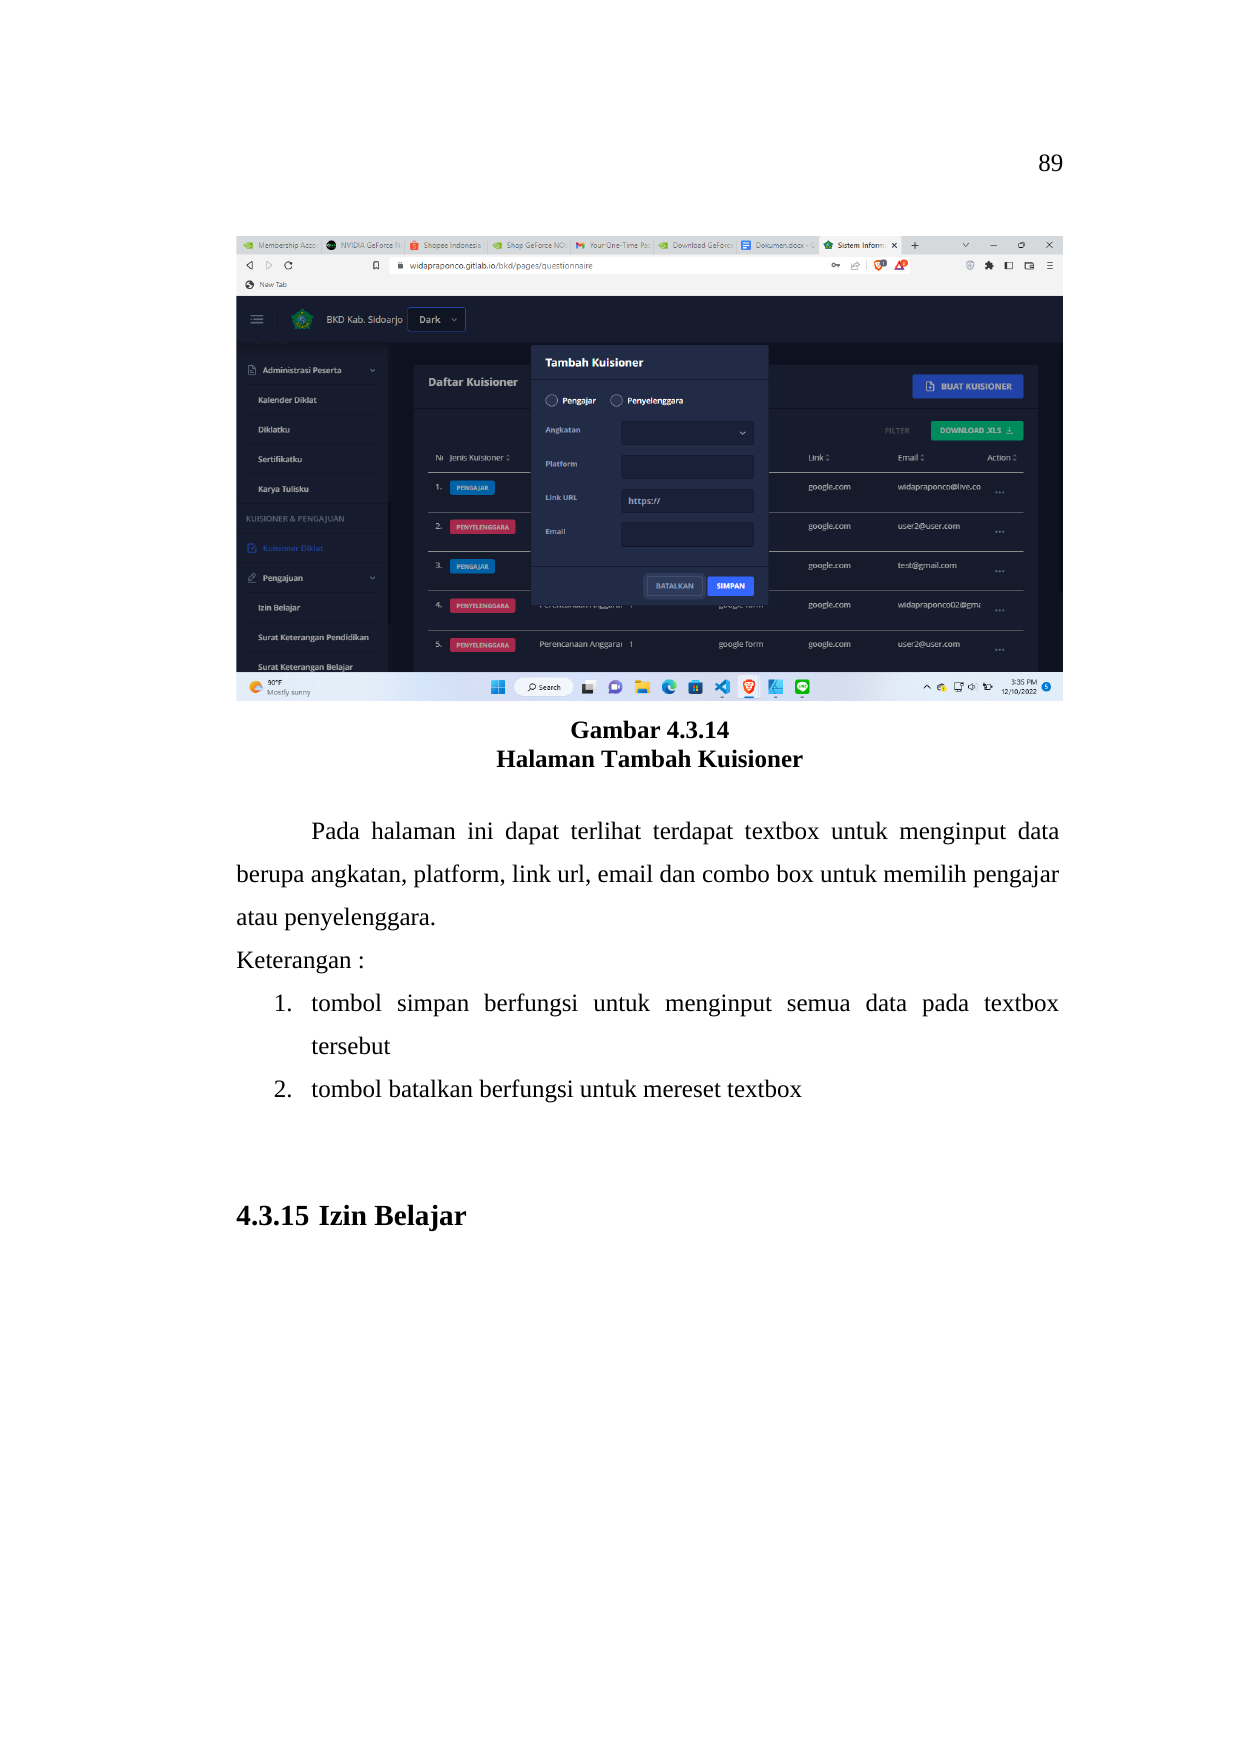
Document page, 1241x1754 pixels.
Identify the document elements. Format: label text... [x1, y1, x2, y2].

text Halaman Tambah Kuisioner [236, 744, 1063, 773]
text Gambar 4.3.14 [236, 715, 1063, 744]
text Keterangan : [236, 945, 1060, 974]
list tombol batalkan berfungsi untuk mereset textbox [274, 1074, 1060, 1103]
list tombol simpan berfungsi untuk menginput semua data pada textbox tersebut [274, 988, 1060, 1060]
picture [236, 236, 1063, 701]
text Pada halaman ini dapat terlihat terdapat textbox untuk menginput data berupa angkatan, platform, link url, email dan combo box untuk memilih pengajar atau penyelenggara. [236, 816, 1060, 931]
subtitle Izin Belajar [236, 1198, 1063, 1232]
